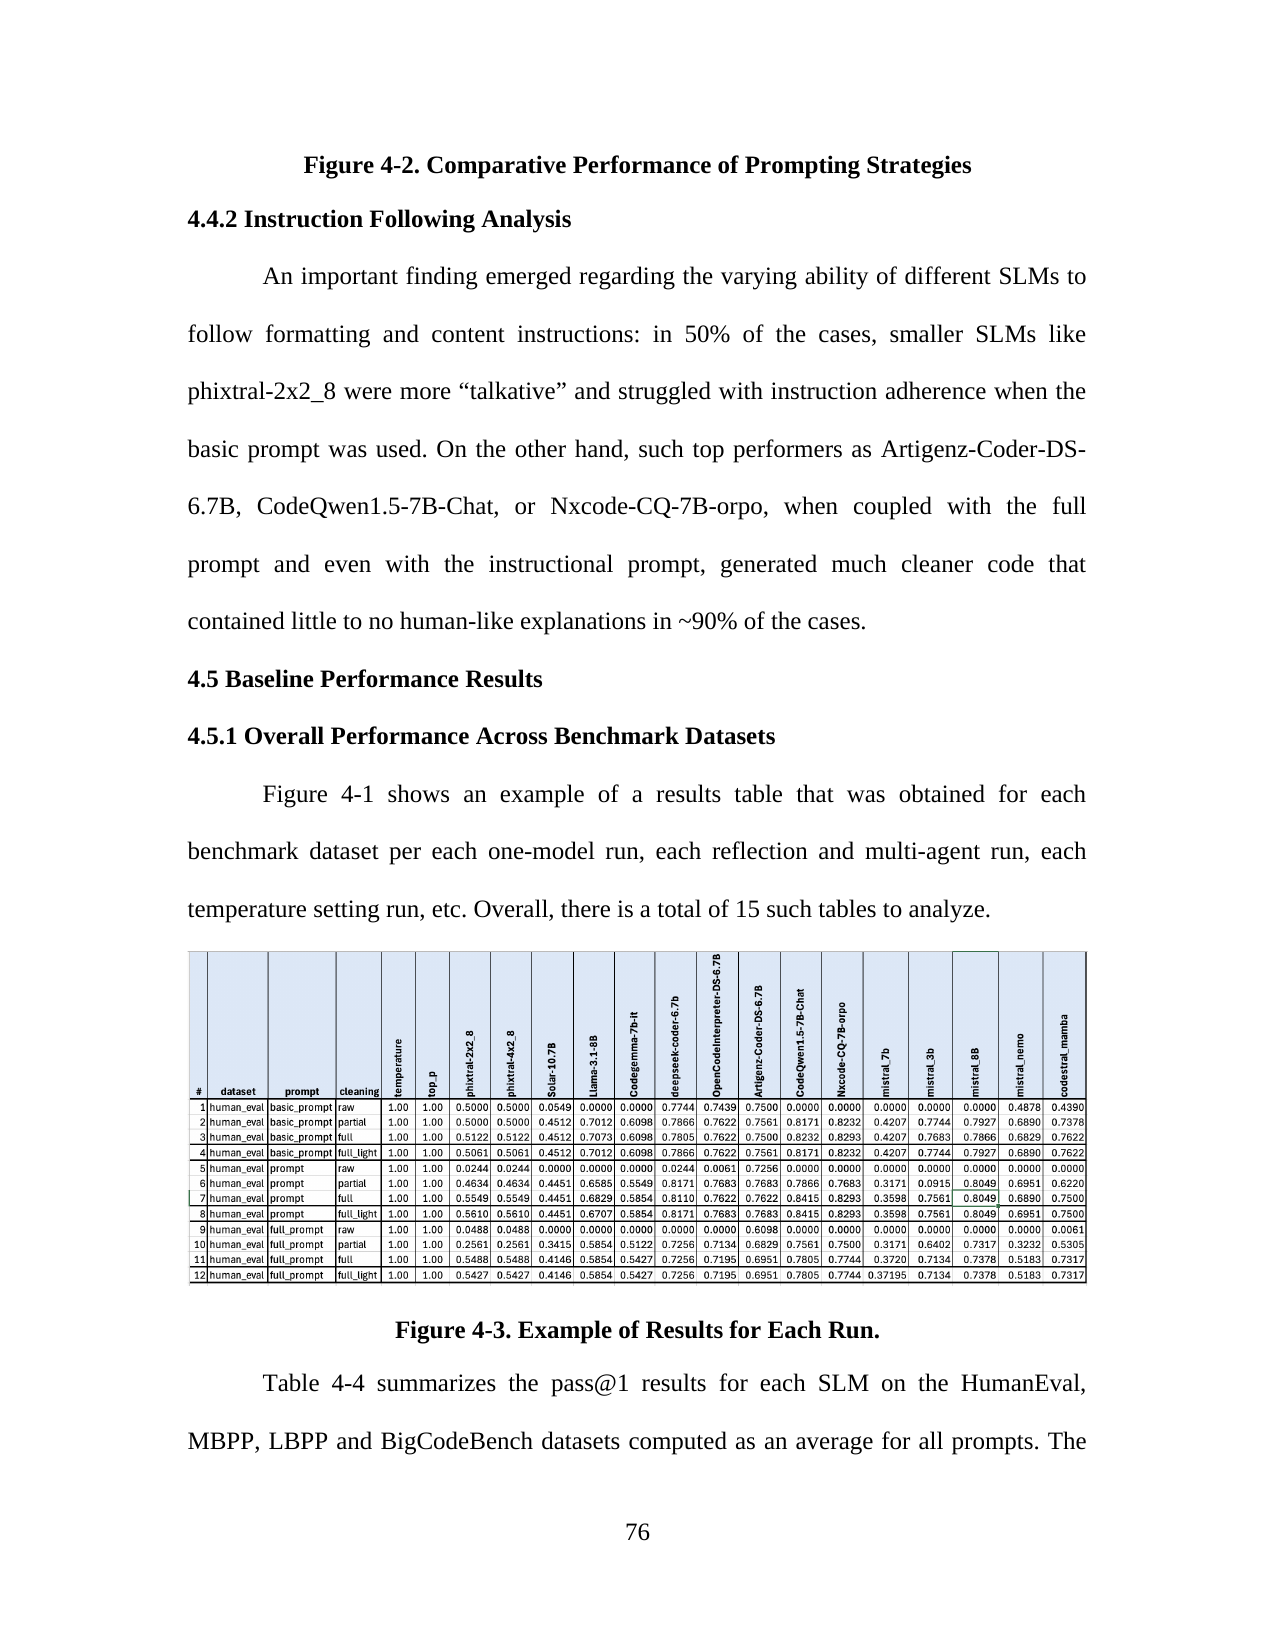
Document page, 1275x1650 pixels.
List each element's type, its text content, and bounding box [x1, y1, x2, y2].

subtitle 4.4.2 Instruction Following Analysis [187, 204, 1087, 232]
subtitle 4.5 Baseline Performance Results [187, 664, 1087, 692]
text Figure 4-1 shows an example of a results table that was obtained for each benchmark dataset per each one-model run, each reflection and multi-agent run, each temperature setting run, etc. Overall, there is a total of 15 such tables to analyze. [187, 779, 1087, 922]
subtitle Figure 4-2. Comparative Performance of Prompting Strategies [187, 150, 1087, 179]
picture [187, 951, 1088, 1286]
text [187, 1368, 1087, 1455]
subtitle 4.5.1 Overall Performance Across Benchmark Datasets [187, 721, 1087, 750]
text An important finding emerged regarding the varying ability of different SLMs to follow formatting and content instructions: in 50% of the cases, smaller SLMs like phixtral-2x2_8 were more “talkative” and struggled with instruction adherence when the basic prompt was used. On the other hand, such top performers as Artigenz-Coder-DS-6.7B, CodeQwen1.5-7B-Chat, or Nxcode-CQ-7B-orpo, when coupled with the full prompt and even with the instructional prompt, generated much cleaner code that contained little to no human-like explanations in ~90% of the cases. [187, 261, 1087, 635]
subtitle Figure 4-3. Example of Results for Each Run. [187, 1315, 1087, 1343]
